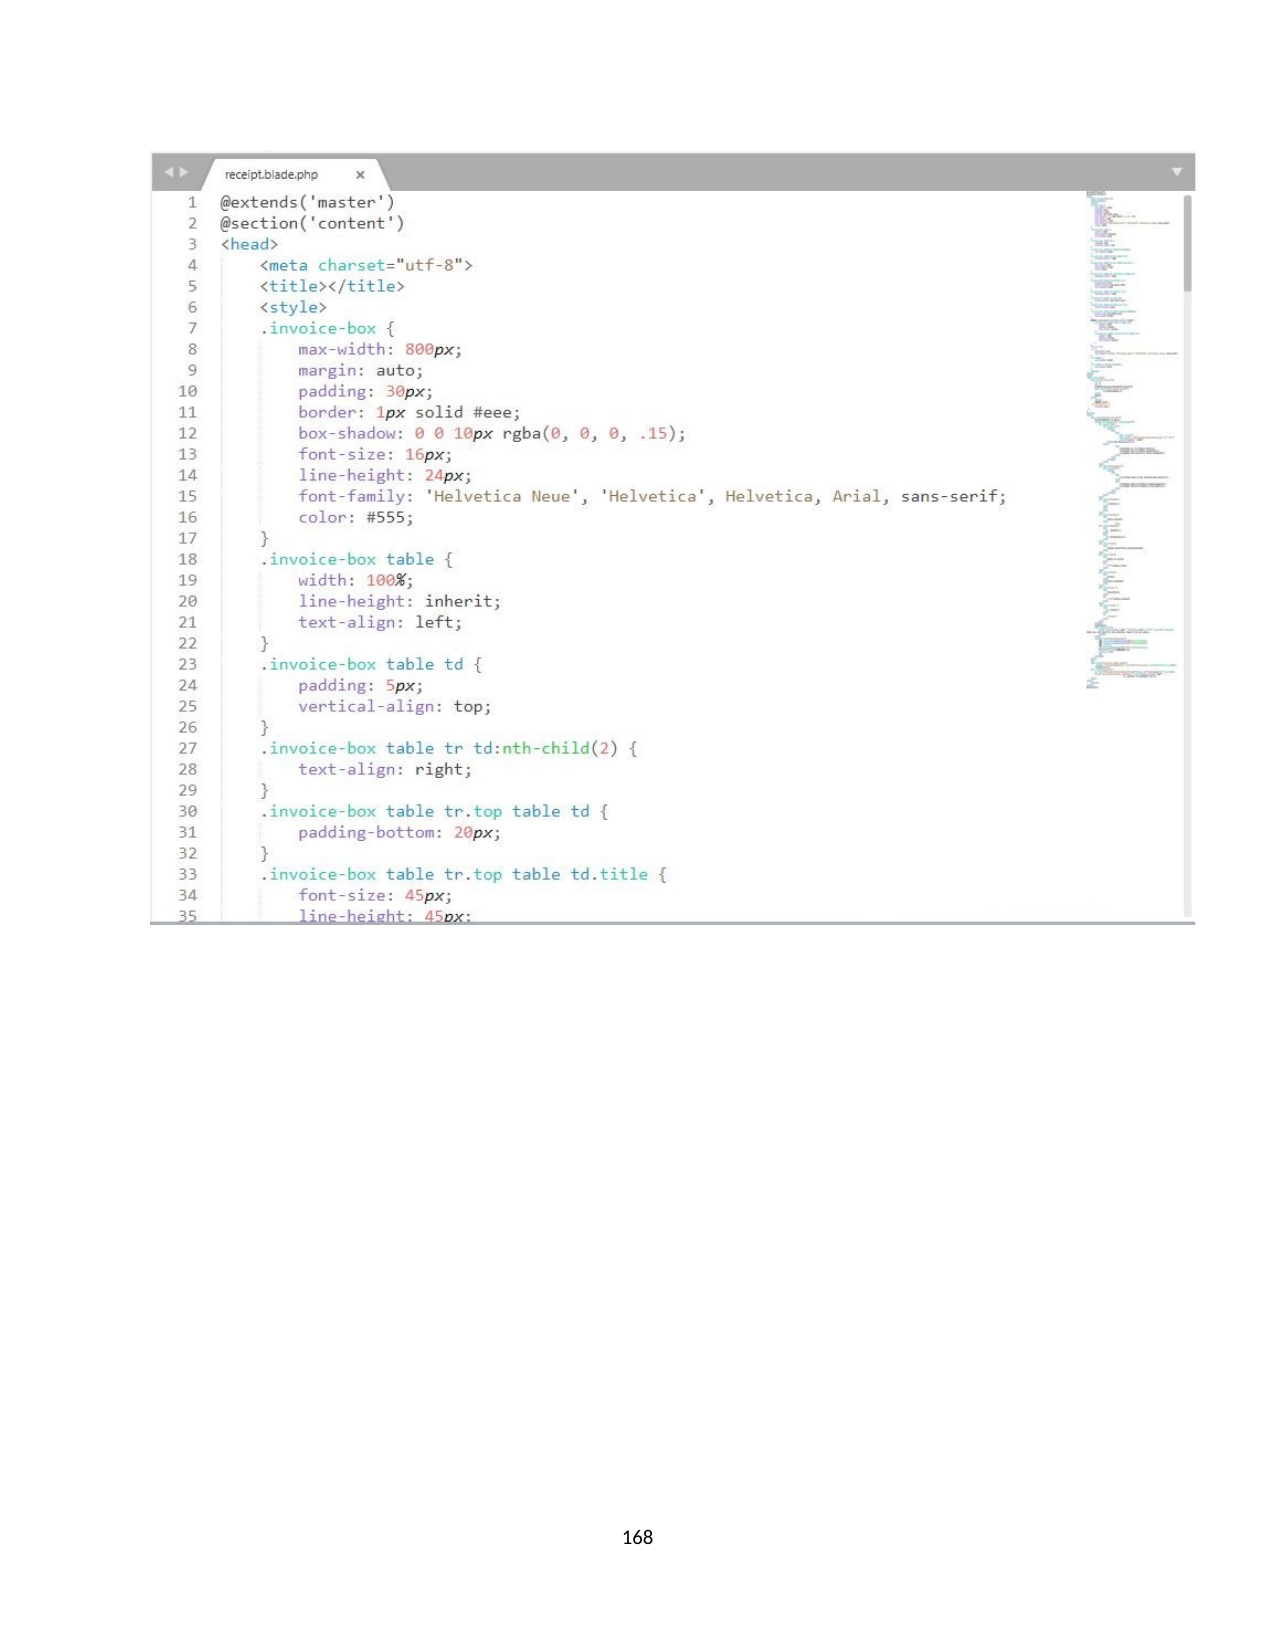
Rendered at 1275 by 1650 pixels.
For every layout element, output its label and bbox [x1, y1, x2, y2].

picture [150, 150, 1196, 925]
